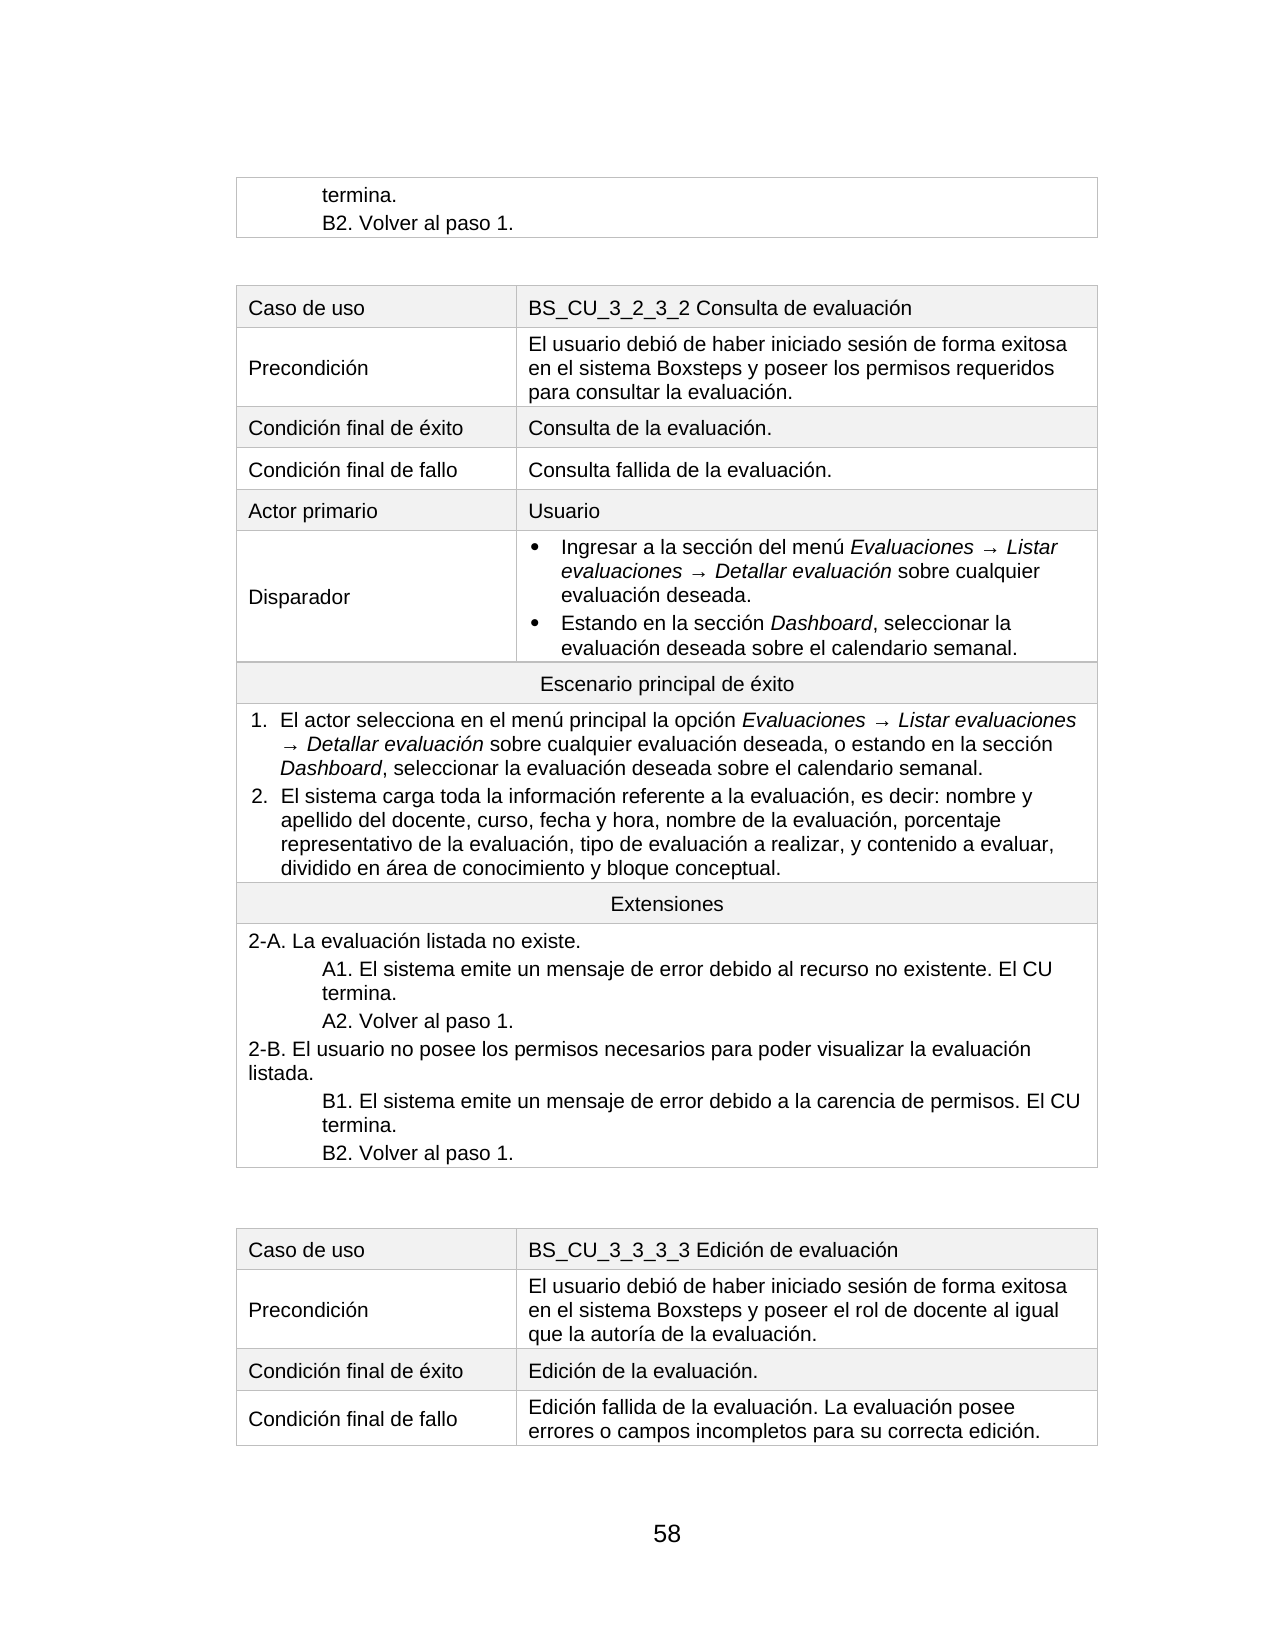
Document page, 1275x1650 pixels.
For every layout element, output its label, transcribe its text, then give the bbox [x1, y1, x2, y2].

table_cell Usuario [517, 490, 1097, 530]
table_cell 2-A. La evaluación listada no existe. A1. El sistema emite un mensaje de error debido al recurso no existente. El CU termina. A2. Volver al paso 1. 2-B. El usuario no posee los permisos necesarios para poder visualizar la evaluación listada. B1. El sistema emite un mensaje de error debido a la carencia de permisos. El CU termina. B2. Volver al paso 1. [237, 924, 1097, 1167]
table_cell Escenario principal de éxito [237, 663, 1097, 703]
table_cell Precondición [237, 1270, 516, 1348]
table_cell Edición de la evaluación. [517, 1349, 1097, 1390]
table_cell El usuario debió de haber iniciado sesión de forma exitosa en el sistema Boxsteps y poseer el rol de docente al igual que la autoría de la evaluación. [517, 1270, 1097, 1348]
table_cell Condición final de fallo [237, 448, 516, 488]
table_cell Consulta fallida de la evaluación. [517, 448, 1097, 488]
table_cell Condición final de fallo [237, 1391, 516, 1445]
table_header Caso de uso [237, 286, 516, 327]
table_cell Actor primario [237, 490, 516, 530]
table_cell Consulta de la evaluación. [517, 407, 1097, 447]
table_cell El actor selecciona en el menú principal la opción Evaluaciones → Listar evaluaciones → Detallar evaluación sobre cualquier evaluación deseada, o estando en la sección Dashboard, seleccionar la evaluación deseada sobre el calendario semanal. El sistema carga toda la información referente a la evaluación, es decir: nombre y apellido del docente, curso, fecha y hora, nombre de la evaluación, porcentaje representativo de la evaluación, tipo de evaluación a realizar, y contenido a evaluar, dividido en área de conocimiento y bloque conceptual. [237, 704, 1097, 882]
table_cell Ingresar a la sección del menú Evaluaciones → Listar evaluaciones → Detallar evaluación sobre cualquier evaluación deseada. Estando en la sección Dashboard, seleccionar la evaluación deseada sobre el calendario semanal. [517, 531, 1097, 661]
table_cell Edición fallida de la evaluación. La evaluación posee errores o campos incompletos para su correcta edición. [517, 1391, 1097, 1445]
table_cell Extensiones [237, 883, 1097, 923]
table_header BS_CU_3_3_3_3 Edición de evaluación [517, 1229, 1097, 1269]
table_cell Condición final de éxito [237, 407, 516, 447]
table_cell Condición final de éxito [237, 1349, 516, 1390]
table_cell Disparador [237, 531, 516, 661]
table_cell El usuario debió de haber iniciado sesión de forma exitosa en el sistema Boxsteps y poseer los permisos requeridos para consultar la evaluación. [517, 328, 1097, 406]
table_header BS_CU_3_2_3_2 Consulta de evaluación [517, 286, 1097, 327]
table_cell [237, 178, 1097, 237]
table_header Caso de uso [237, 1229, 516, 1269]
table_cell Precondición [237, 328, 516, 406]
